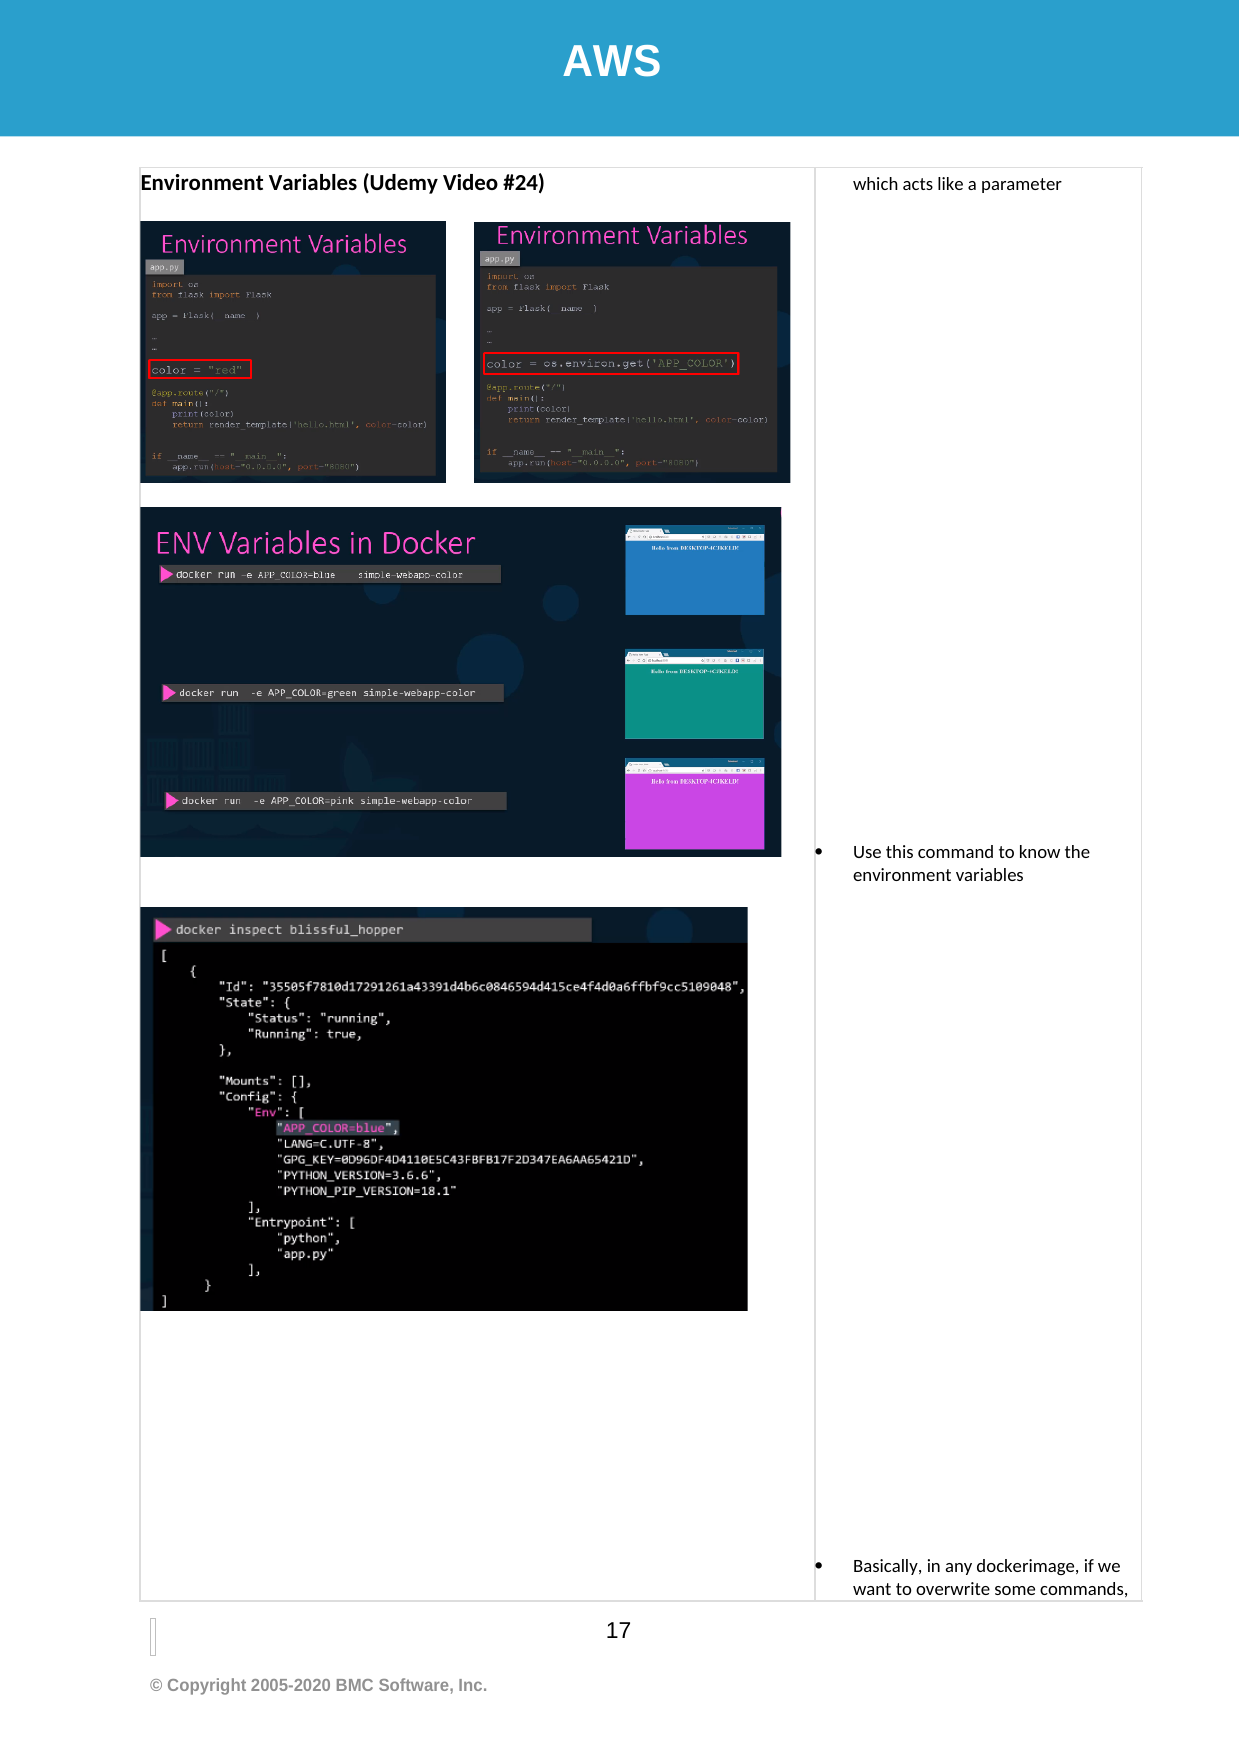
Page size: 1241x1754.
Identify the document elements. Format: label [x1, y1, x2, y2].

picture [474, 222, 791, 483]
table_header [816, 168, 1141, 1600]
picture [140, 221, 446, 483]
picture [140, 507, 782, 857]
table_header [141, 168, 814, 1600]
picture [140, 907, 748, 1311]
